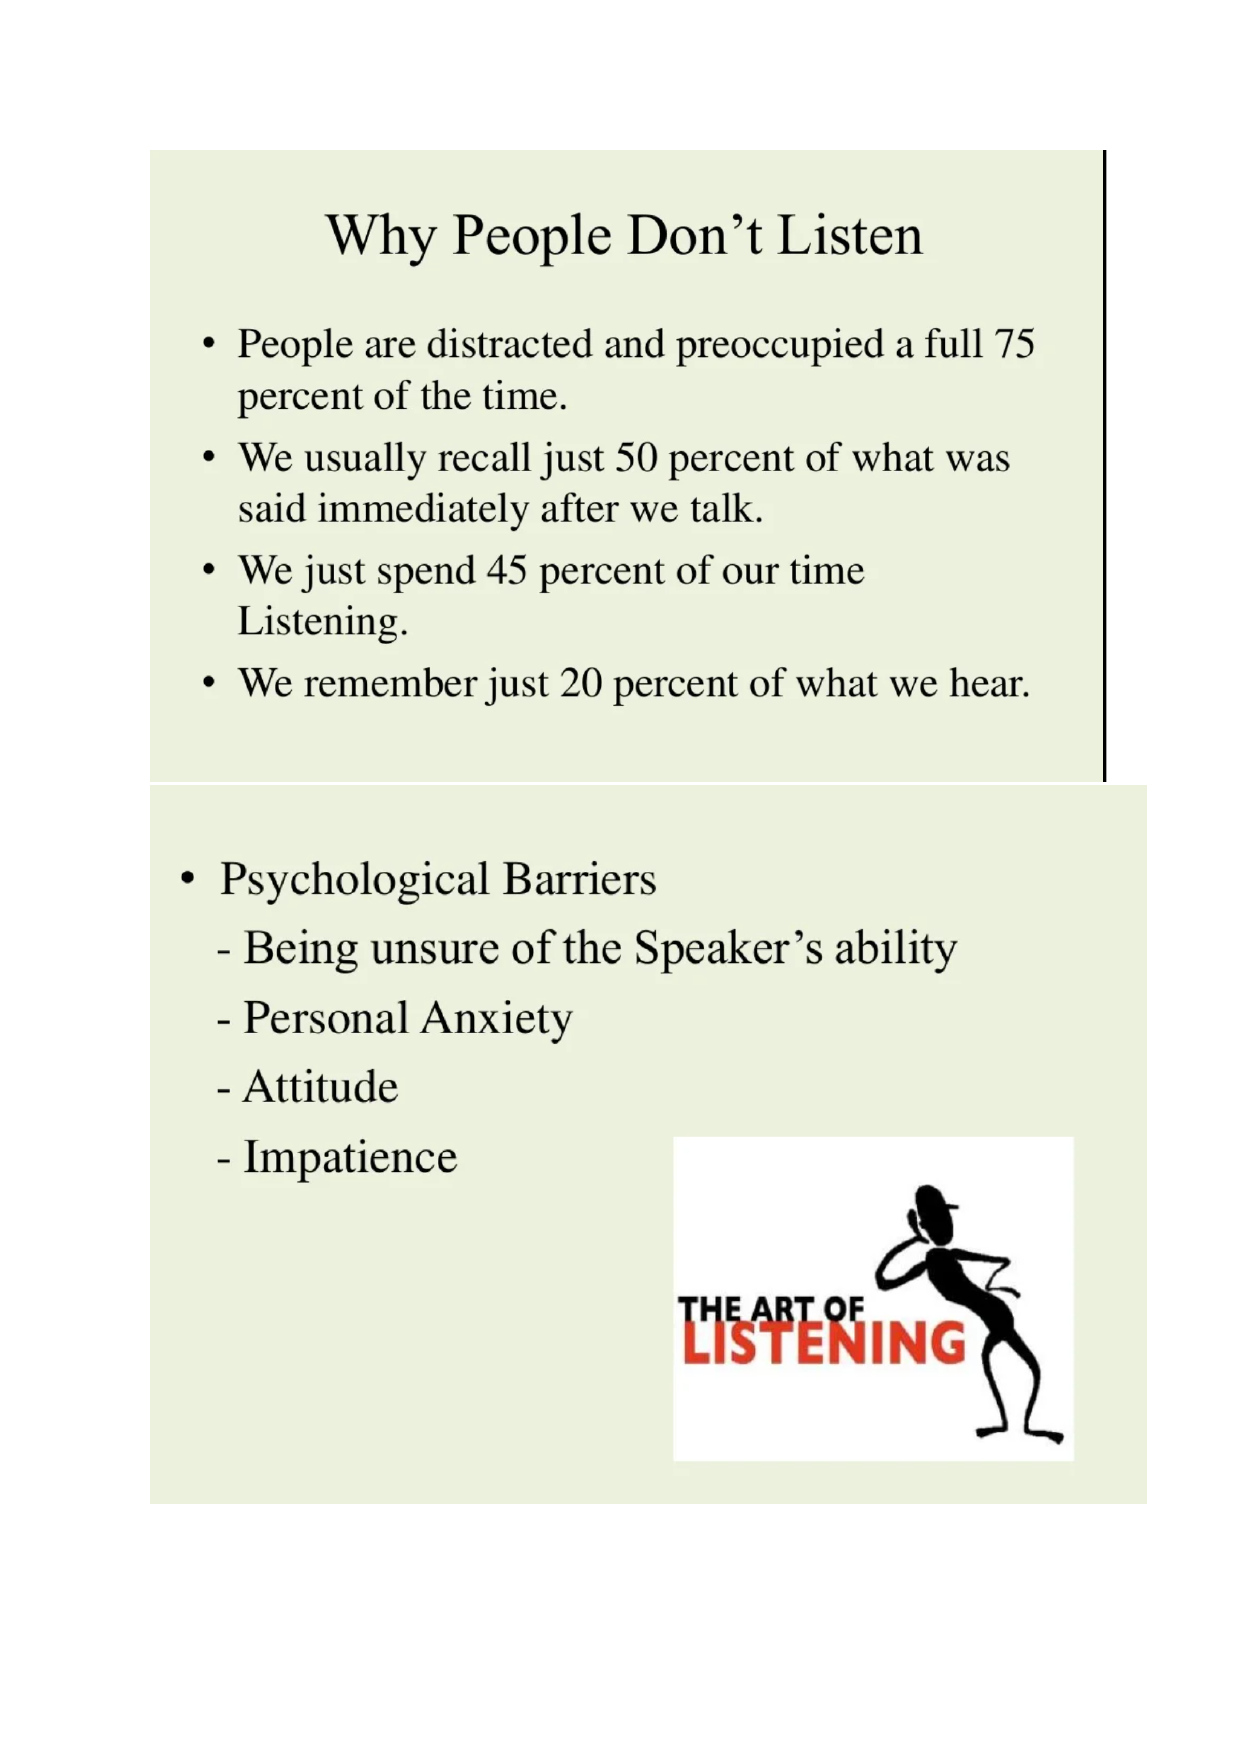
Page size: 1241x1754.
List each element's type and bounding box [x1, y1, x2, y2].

picture [150, 150, 1107, 782]
picture [150, 785, 1147, 1504]
